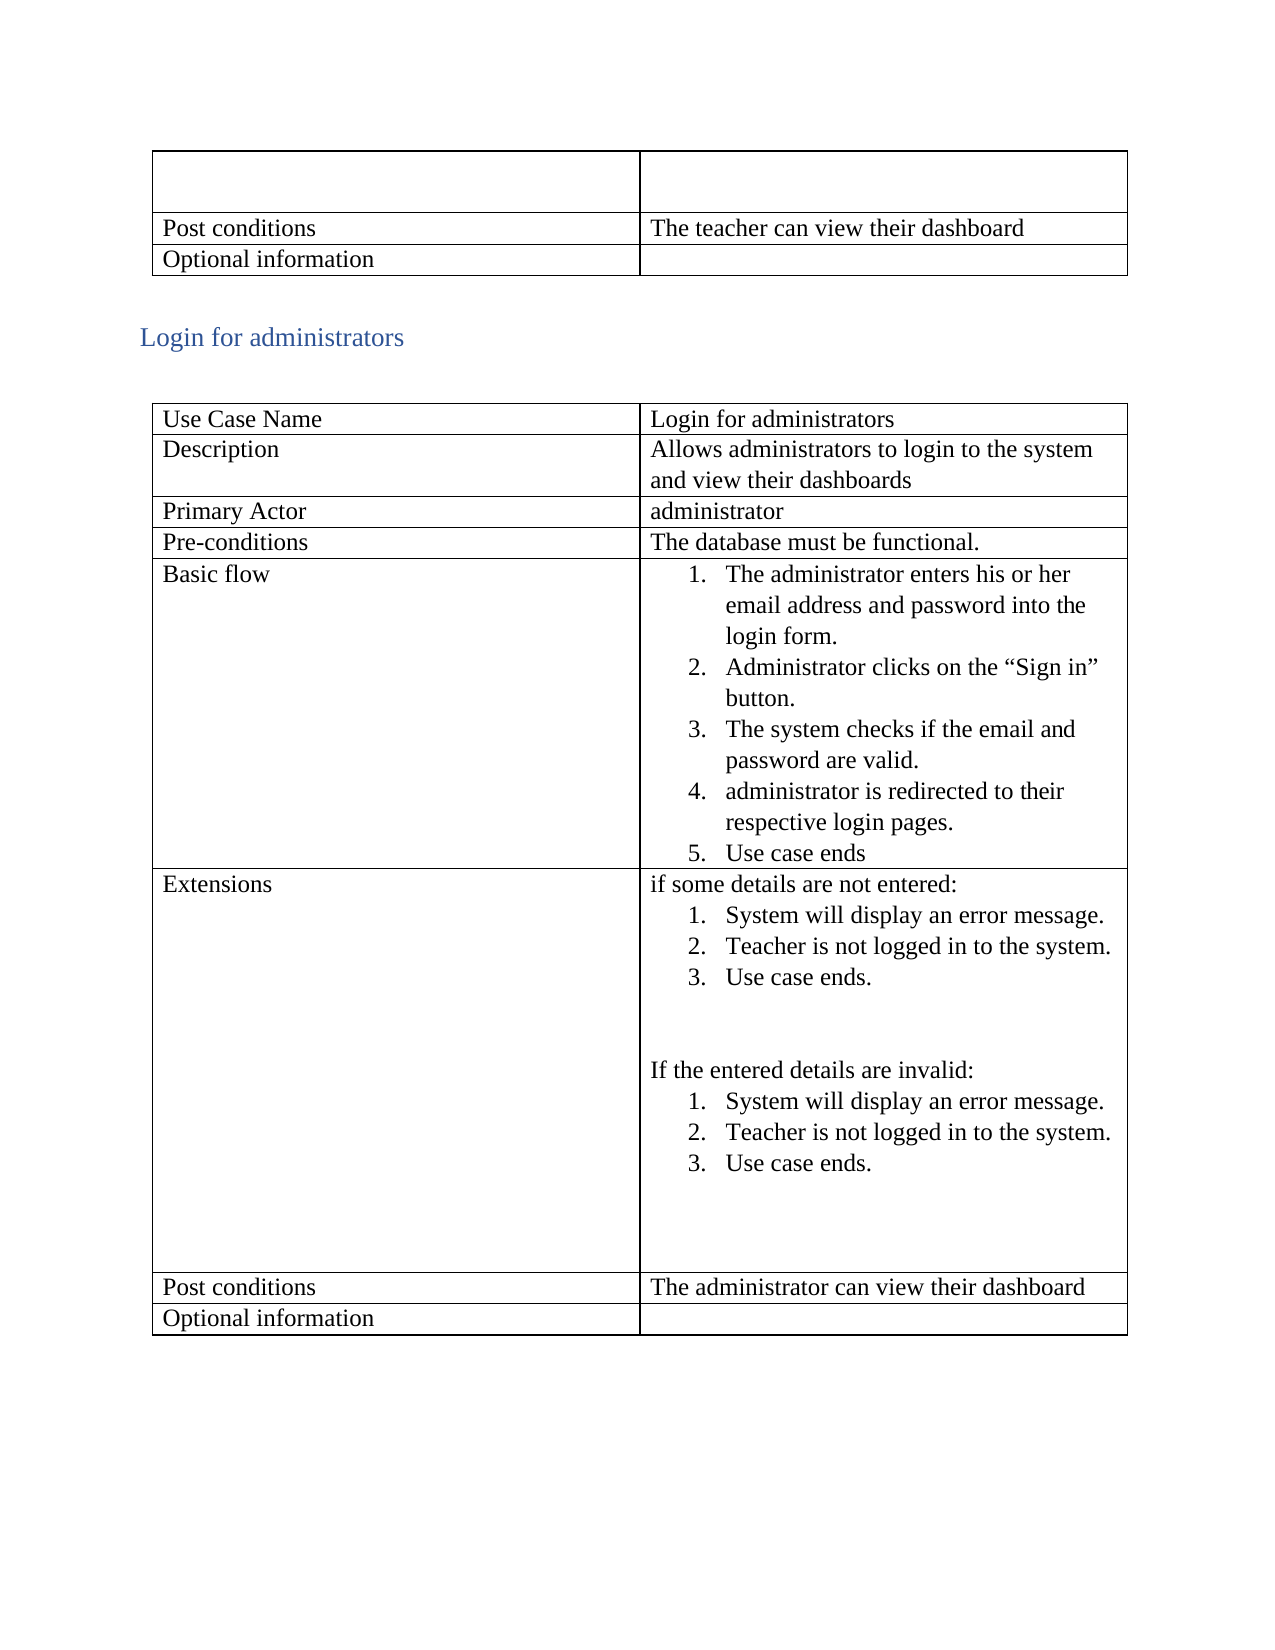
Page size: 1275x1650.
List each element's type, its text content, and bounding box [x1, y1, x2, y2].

table_cell Post conditions [153, 213, 639, 243]
table_header Use Case Name [153, 404, 639, 434]
table_cell Extensions [153, 869, 639, 1272]
table_cell administrator [641, 497, 1127, 527]
table_cell [641, 245, 1127, 274]
table_cell The teacher can view their dashboard [641, 213, 1127, 243]
table_cell Optional information [153, 1304, 639, 1334]
table_cell The administrator can view their dashboard [641, 1273, 1127, 1303]
table_cell Allows administrators to login to the system and view their dashboards [641, 435, 1127, 496]
table_cell Description [153, 435, 639, 496]
table_cell Post conditions [153, 1273, 639, 1303]
table_cell Optional information [153, 245, 639, 274]
subtitle Login for administrators [139, 321, 1158, 352]
table_cell Pre-conditions [153, 528, 639, 558]
table_cell The administrator enters his or her email address and password into the login form. Administrator clicks on the “Sign in” button. The system checks if the email and password are valid. administrator is redirected to their respective login pages. Use case ends [641, 559, 1127, 868]
table_cell if some details are not entered: System will display an error message. Teacher is not logged in to the system. Use case ends. If the entered details are invalid: System will display an error message. Teacher is not logged in to the system. Use case ends. [641, 869, 1127, 1272]
table_cell Basic flow [153, 559, 639, 868]
table_header Login for administrators [641, 404, 1127, 434]
table_cell Primary Actor [153, 497, 639, 527]
table_header [153, 152, 639, 212]
table_cell [641, 1304, 1127, 1334]
table_cell The database must be functional. [641, 528, 1127, 558]
table_header [641, 152, 1127, 212]
